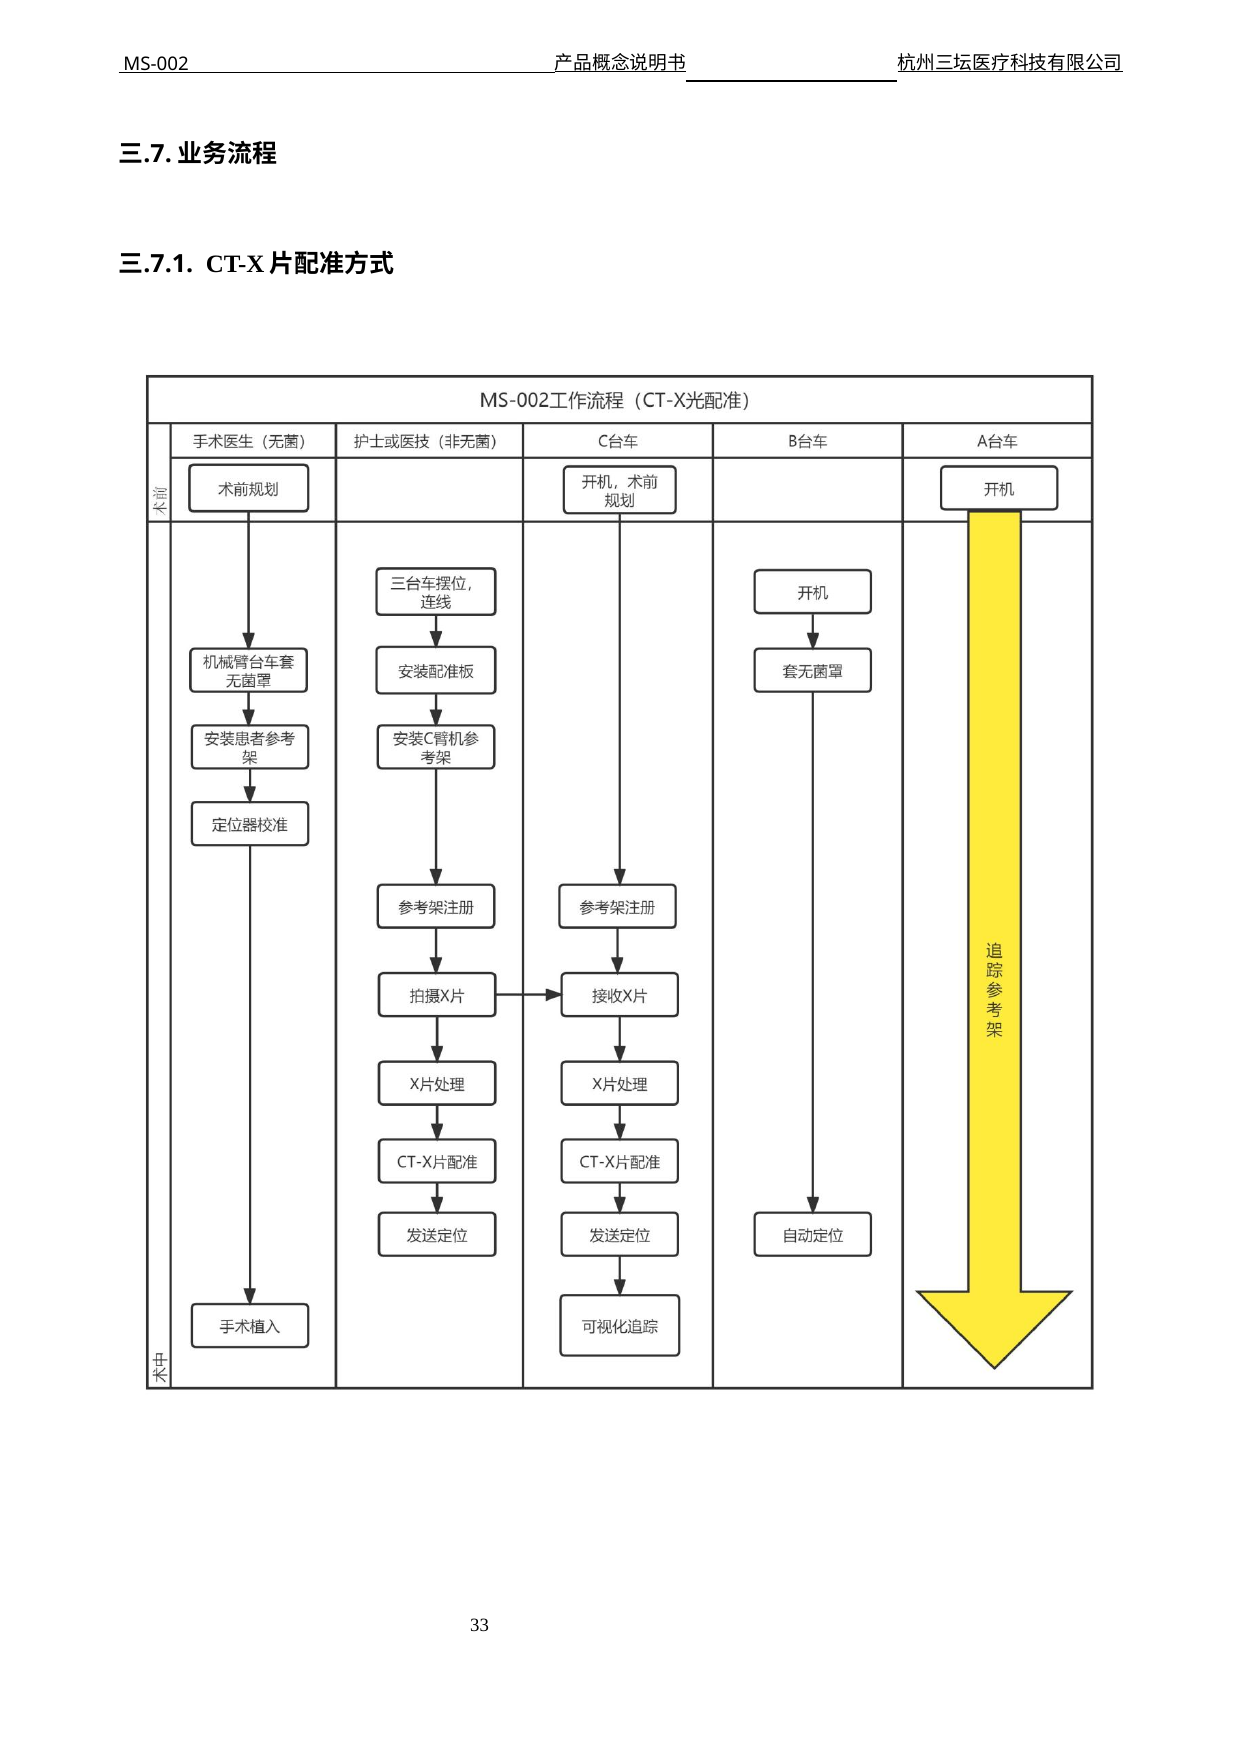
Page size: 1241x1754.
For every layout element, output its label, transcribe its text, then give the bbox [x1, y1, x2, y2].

picture [118, 347, 1121, 1417]
subtitle 业务流程 [118, 119, 1122, 184]
subtitle CT-X片配准方式 [118, 229, 1122, 294]
